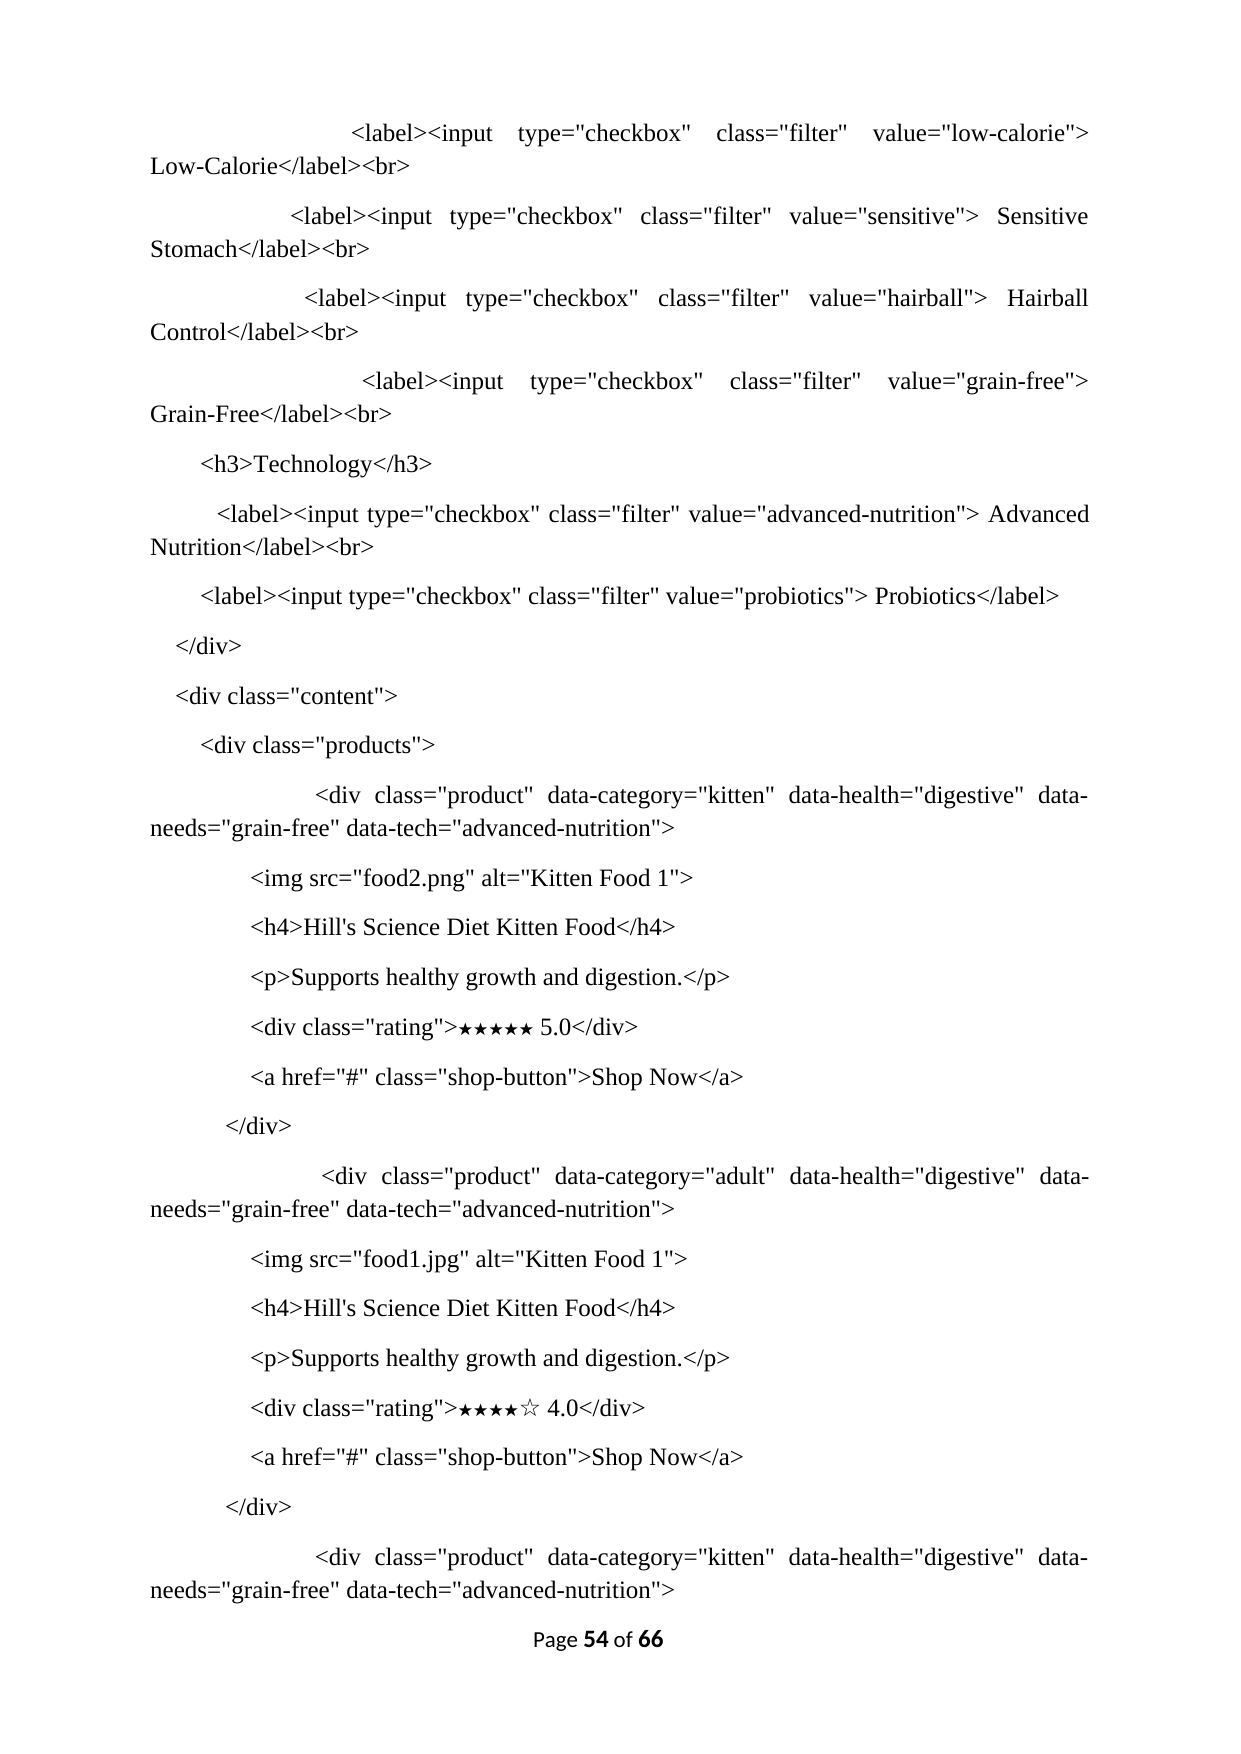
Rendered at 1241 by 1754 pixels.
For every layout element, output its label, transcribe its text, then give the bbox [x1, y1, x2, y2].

text </div> [150, 631, 1090, 660]
text <img src="food2.png" alt="Kitten Food 1"> [150, 863, 1090, 892]
text <div class="rating">★★★★☆ 4.0</div> [150, 1393, 1090, 1421]
text <div class="product" data-category="adult" data-health="digestive" data-needs="grain-free" data-tech="advanced-nutrition"> [150, 1161, 1090, 1223]
text <h4>Hill's Science Diet Kitten Food</h4> [150, 1293, 1090, 1322]
text <h4>Hill's Science Diet Kitten Food</h4> [150, 912, 1090, 941]
text <label><input type="checkbox" class="filter" value="low-calorie"> Low-Calorie</label><br> [150, 118, 1090, 180]
text <p>Supports healthy growth and digestion.</p> [150, 962, 1090, 991]
text <a href="#" class="shop-button">Shop Now</a> [150, 1442, 1090, 1471]
text <label><input type="checkbox" class="filter" value="grain-free"> Grain-Free</label><br> [150, 366, 1090, 428]
text <label><input type="checkbox" class="filter" value="probiotics"> Probiotics</label> [150, 581, 1090, 610]
text <h3>Technology</h3> [150, 449, 1090, 478]
text <label><input type="checkbox" class="filter" value="advanced-nutrition"> Advanced Nutrition</label><br> [150, 499, 1090, 560]
text <div class="content"> [150, 681, 1090, 709]
text <a href="#" class="shop-button">Shop Now</a> [150, 1062, 1090, 1090]
text <div class="product" data-category="kitten" data-health="digestive" data-needs="grain-free" data-tech="advanced-nutrition"> [150, 780, 1090, 842]
text <label><input type="checkbox" class="filter" value="sensitive"> Sensitive Stomach</label><br> [150, 201, 1090, 263]
text <p>Supports healthy growth and digestion.</p> [150, 1343, 1090, 1372]
text <div class="products"> [150, 730, 1090, 759]
text <div class="product" data-category="kitten" data-health="digestive" data-needs="grain-free" data-tech="advanced-nutrition"> [150, 1542, 1090, 1603]
text <img src="food1.jpg" alt="Kitten Food 1"> [150, 1244, 1090, 1272]
text <div class="rating">★★★★★ 5.0</div> [150, 1012, 1090, 1041]
text </div> [150, 1111, 1090, 1140]
text </div> [150, 1492, 1090, 1521]
text <label><input type="checkbox" class="filter" value="hairball"> Hairball Control</label><br> [150, 283, 1090, 345]
